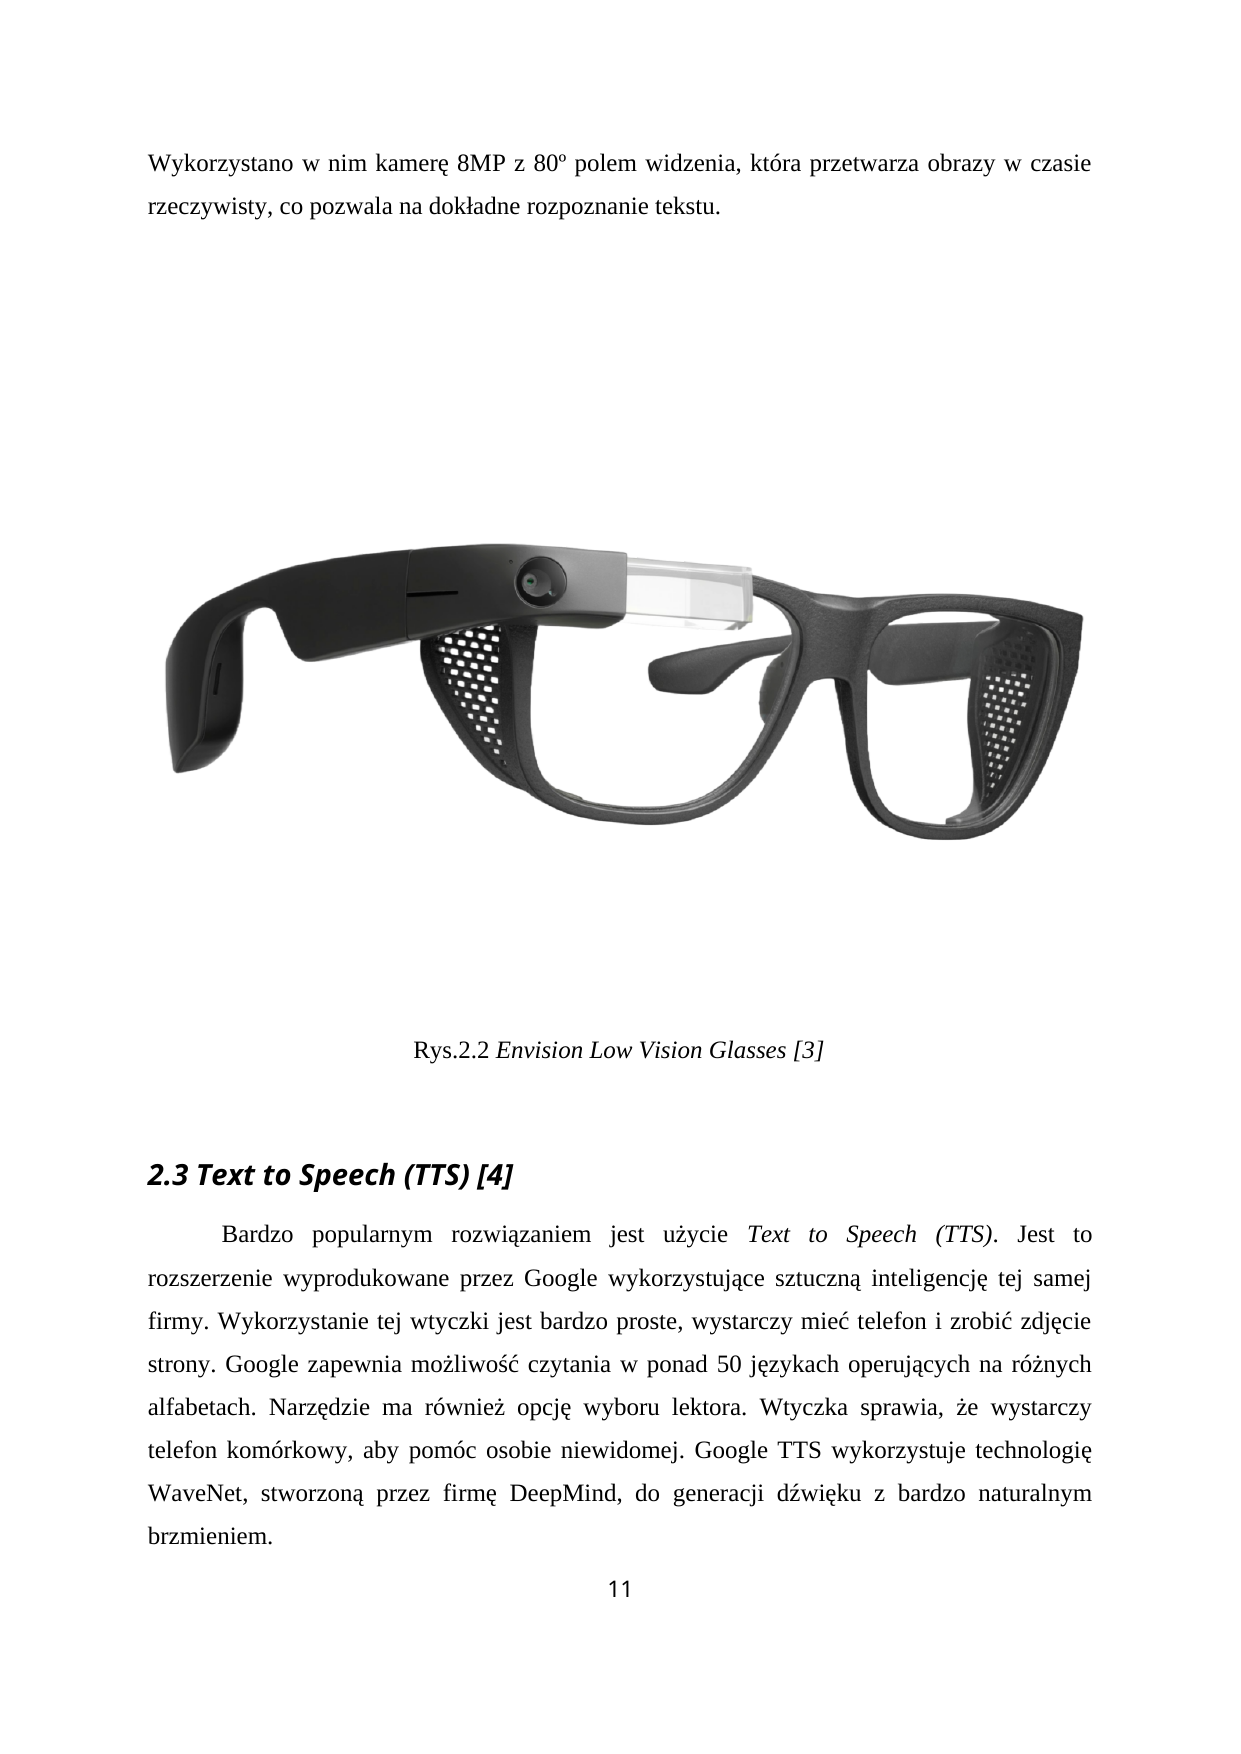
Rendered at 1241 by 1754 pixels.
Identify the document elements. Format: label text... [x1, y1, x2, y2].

subtitle 2.3 Text to Speech (TTS) [4] [148, 1154, 1093, 1193]
picture [151, 254, 1089, 1013]
text Bardzo popularnym rozwiązaniem jest użycie Text to Speech (TTS). Jest to rozszerzenie wyprodukowane przez Google wykorzystujące sztuczną inteligencję tej samej firmy. Wykorzystanie tej wtyczki jest bardzo proste, wystarczy mieć telefon i zrobić zdjęcie strony. Google zapewnia możliwość czytania w ponad 50 językach operujących na różnych alfabetach. Narzędzie ma również opcję wyboru lektora. Wtyczka sprawia, że wystarczy telefon komórkowy, aby pomóc osobie niewidomej. Google TTS wykorzystuje technologię WaveNet, stworzoną przez firmę DeepMind, do generacji dźwięku z bardzo naturalnym brzmieniem. [148, 1219, 1093, 1550]
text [148, 148, 1093, 219]
text Rys.2.2 Envision Low Vision Glasses [3] [148, 1035, 1093, 1063]
